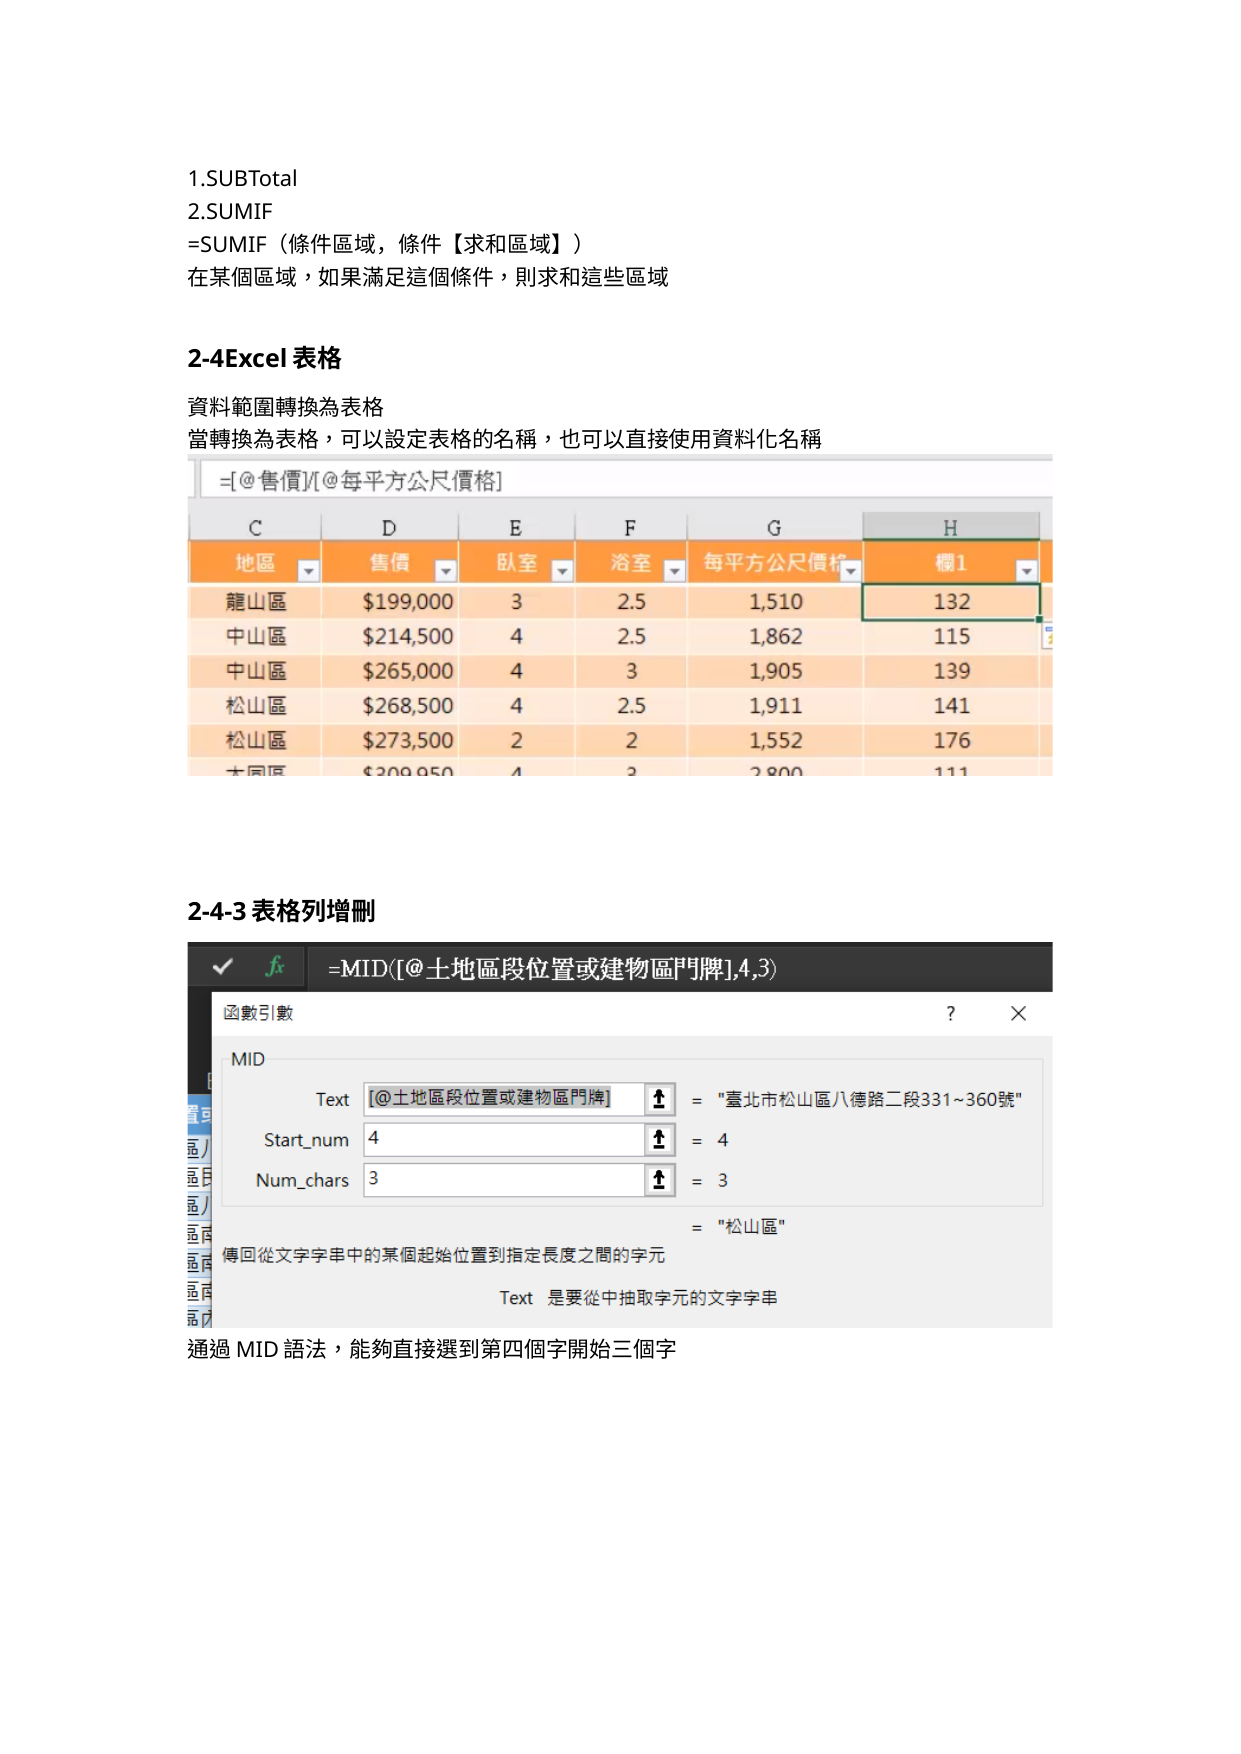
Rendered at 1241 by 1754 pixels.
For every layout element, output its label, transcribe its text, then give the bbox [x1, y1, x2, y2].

text 1.SUBTotal [187, 162, 1053, 194]
text =SUMIF（條件區域，條件【求和區域】） [187, 227, 1053, 259]
text 在某個區域，如果滿足這個條件，則求和這些區域 [187, 259, 1053, 292]
text 2.SUMIF [187, 194, 1053, 227]
text 2-4Excel表格 [187, 324, 1053, 389]
picture [187, 942, 1053, 1328]
text 2-4-3表格列增刪 [187, 877, 1053, 942]
text 當轉換為表格，可以設定表格的名稱，也可以直接使用資料化名稱 [187, 422, 1053, 454]
text 通過MID語法，能夠直接選到第四個字開始三個字 [187, 1332, 1053, 1364]
text 資料範圍轉換為表格 [187, 389, 1053, 422]
picture [187, 454, 1053, 776]
